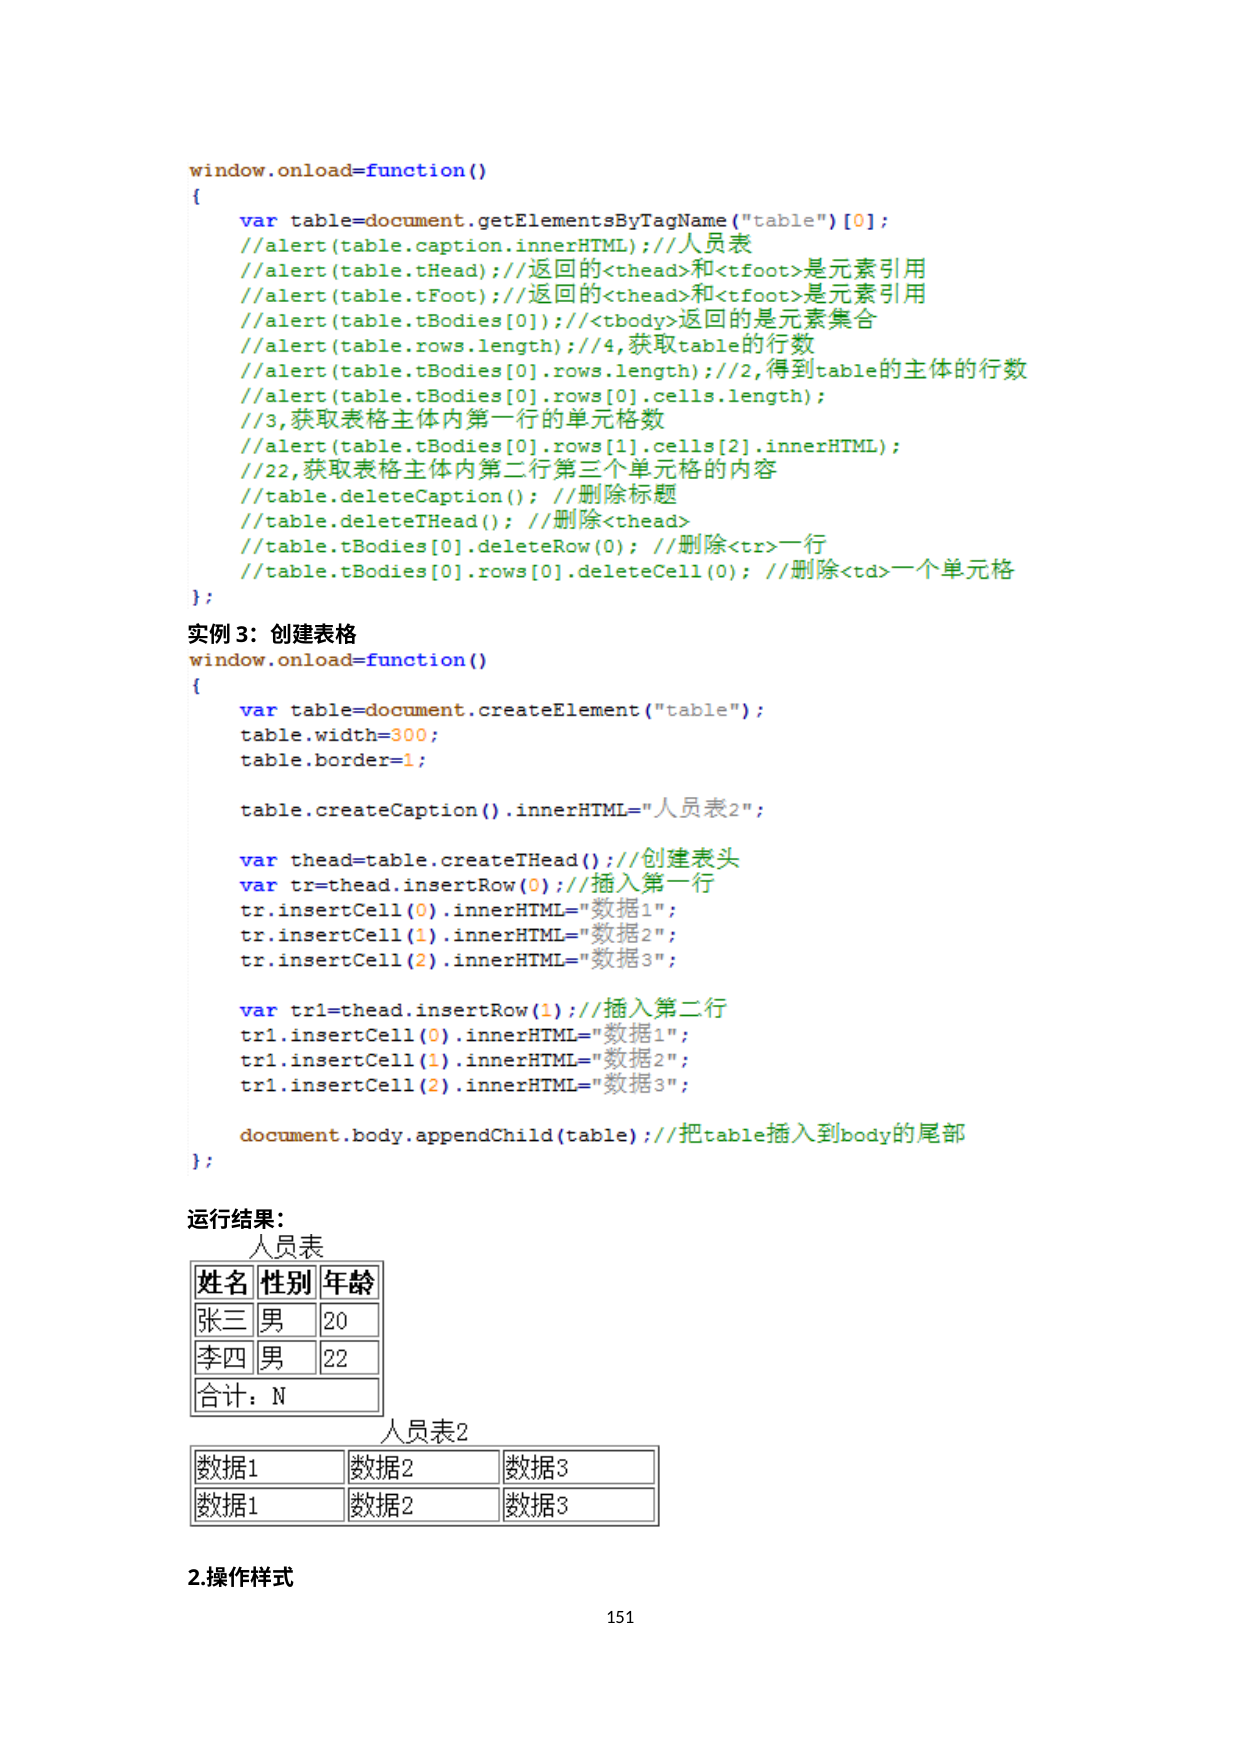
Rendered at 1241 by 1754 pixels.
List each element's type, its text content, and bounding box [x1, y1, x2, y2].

text 实例3：创建表格 [187, 617, 1053, 649]
picture [187, 162, 1053, 609]
picture [187, 649, 971, 1176]
text 2.操作样式 [187, 1559, 1053, 1592]
text 运行结果： [187, 1202, 1053, 1234]
picture [187, 1234, 663, 1530]
